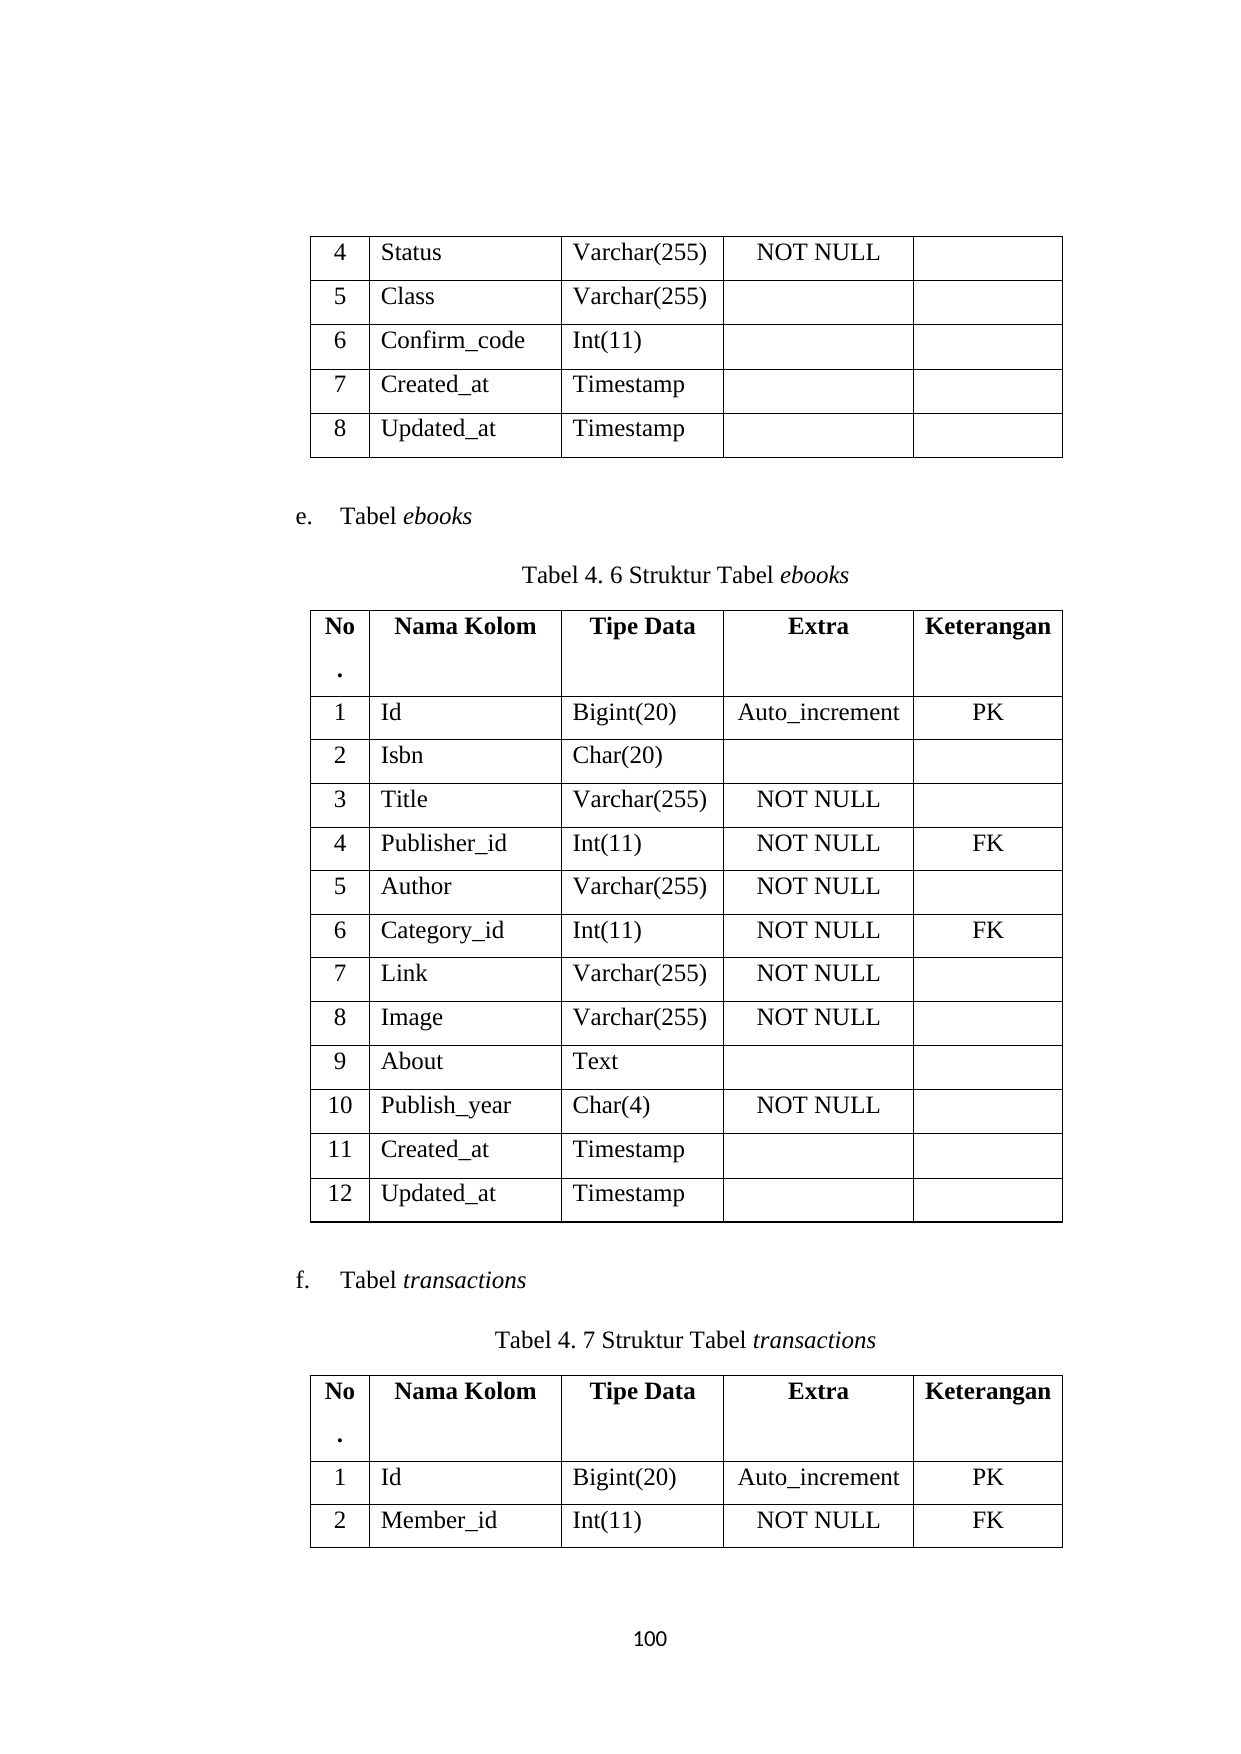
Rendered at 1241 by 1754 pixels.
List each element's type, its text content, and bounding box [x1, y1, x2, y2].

table_cell 4 [311, 237, 369, 280]
table_cell Category_id [370, 915, 561, 957]
table_cell [914, 237, 1062, 280]
table_cell NOT NULL [724, 784, 913, 827]
table_cell Updated_at [370, 414, 561, 457]
table_cell Publish_year [370, 1090, 561, 1133]
table_header Keterangan [914, 1376, 1062, 1461]
table_cell Char(4) [562, 1090, 723, 1133]
table_cell 10 [311, 1090, 369, 1133]
table_cell [914, 414, 1062, 457]
table_header Keterangan [914, 611, 1062, 696]
table_cell 1 [311, 1462, 369, 1504]
table_cell 6 [311, 915, 369, 957]
table_header Nama Kolom [370, 611, 561, 696]
table_cell NOT NULL [724, 1002, 913, 1045]
table_cell NOT NULL [724, 1505, 913, 1547]
table_cell Auto_increment [724, 697, 913, 739]
table_cell 3 [311, 784, 369, 827]
table_cell Timestamp [562, 1134, 723, 1177]
table_header No. [311, 611, 369, 696]
table_cell Bigint(20) [562, 1462, 723, 1504]
table_cell [914, 1046, 1062, 1089]
table_cell Confirm_code [370, 325, 561, 368]
table_cell Updated_at [370, 1179, 561, 1221]
table_cell 8 [311, 1002, 369, 1045]
table_cell [914, 1002, 1062, 1045]
table_cell [724, 281, 913, 324]
table_cell NOT NULL [724, 958, 913, 1001]
table_cell Image [370, 1002, 561, 1045]
table_cell NOT NULL [724, 237, 913, 280]
table_cell [914, 784, 1062, 827]
table_cell Author [370, 871, 561, 914]
table_cell Timestamp [562, 414, 723, 457]
table_cell [724, 1179, 913, 1221]
table_cell Varchar(255) [562, 958, 723, 1001]
table_cell FK [914, 1505, 1062, 1547]
table_cell [914, 281, 1062, 324]
table_cell [724, 1046, 913, 1089]
table_cell Auto_increment [724, 1462, 913, 1504]
table_cell [914, 1090, 1062, 1133]
table_cell Varchar(255) [562, 871, 723, 914]
table_cell [914, 370, 1062, 412]
table_cell 11 [311, 1134, 369, 1177]
table_cell Int(11) [562, 325, 723, 368]
table_cell 5 [311, 871, 369, 914]
table_header Nama Kolom [370, 1376, 561, 1461]
table_cell [914, 740, 1062, 783]
table_header No. [311, 1376, 369, 1461]
table_cell Text [562, 1046, 723, 1089]
table_cell Class [370, 281, 561, 324]
table_cell Member_id [370, 1505, 561, 1547]
table_header Extra [724, 1376, 913, 1461]
table_cell Varchar(255) [562, 1002, 723, 1045]
table_cell NOT NULL [724, 871, 913, 914]
table_cell Created_at [370, 370, 561, 412]
text Tabel 4. 6 Struktur Tabel ebooks [310, 561, 1063, 589]
table_cell Id [370, 697, 561, 739]
table_cell [914, 871, 1062, 914]
table_cell 7 [311, 958, 369, 1001]
table_cell Isbn [370, 740, 561, 783]
table_cell Timestamp [562, 370, 723, 412]
table_cell Created_at [370, 1134, 561, 1177]
table_cell NOT NULL [724, 828, 913, 870]
table_cell About [370, 1046, 561, 1089]
table_cell Int(11) [562, 915, 723, 957]
table_cell 1 [311, 697, 369, 739]
table_cell Bigint(20) [562, 697, 723, 739]
table_header Extra [724, 611, 913, 696]
table_cell [914, 1179, 1062, 1221]
table_cell Varchar(255) [562, 784, 723, 827]
table_cell 2 [311, 1505, 369, 1547]
table_cell Timestamp [562, 1179, 723, 1221]
table_cell 8 [311, 414, 369, 457]
table_cell Publisher_id [370, 828, 561, 870]
table_cell 9 [311, 1046, 369, 1089]
table_cell FK [914, 828, 1062, 870]
table_cell Varchar(255) [562, 281, 723, 324]
table_header Tipe Data [562, 611, 723, 696]
table_header Tipe Data [562, 1376, 723, 1461]
text Tabel 4. 7 Struktur Tabel transactions [310, 1325, 1063, 1354]
table_cell PK [914, 697, 1062, 739]
table_cell [724, 740, 913, 783]
table_cell Int(11) [562, 1505, 723, 1547]
table_cell Id [370, 1462, 561, 1504]
table_cell [724, 1134, 913, 1177]
table_cell Char(20) [562, 740, 723, 783]
list Tabel transactions [295, 1266, 1063, 1294]
table_cell [724, 370, 913, 412]
table_cell Title [370, 784, 561, 827]
table_cell NOT NULL [724, 915, 913, 957]
table_cell 5 [311, 281, 369, 324]
list Tabel ebooks [295, 501, 1063, 529]
table_cell [724, 325, 913, 368]
table_cell [914, 1134, 1062, 1177]
table_cell Int(11) [562, 828, 723, 870]
table_cell 7 [311, 370, 369, 412]
table_cell 2 [311, 740, 369, 783]
table_cell Status [370, 237, 561, 280]
table_cell [914, 958, 1062, 1001]
table_cell FK [914, 915, 1062, 957]
table_cell 6 [311, 325, 369, 368]
table_cell [724, 414, 913, 457]
table_cell Link [370, 958, 561, 1001]
table_cell [914, 325, 1062, 368]
table_cell NOT NULL [724, 1090, 913, 1133]
table_cell Varchar(255) [562, 237, 723, 280]
table_cell PK [914, 1462, 1062, 1504]
table_cell 12 [311, 1179, 369, 1221]
table_cell 4 [311, 828, 369, 870]
